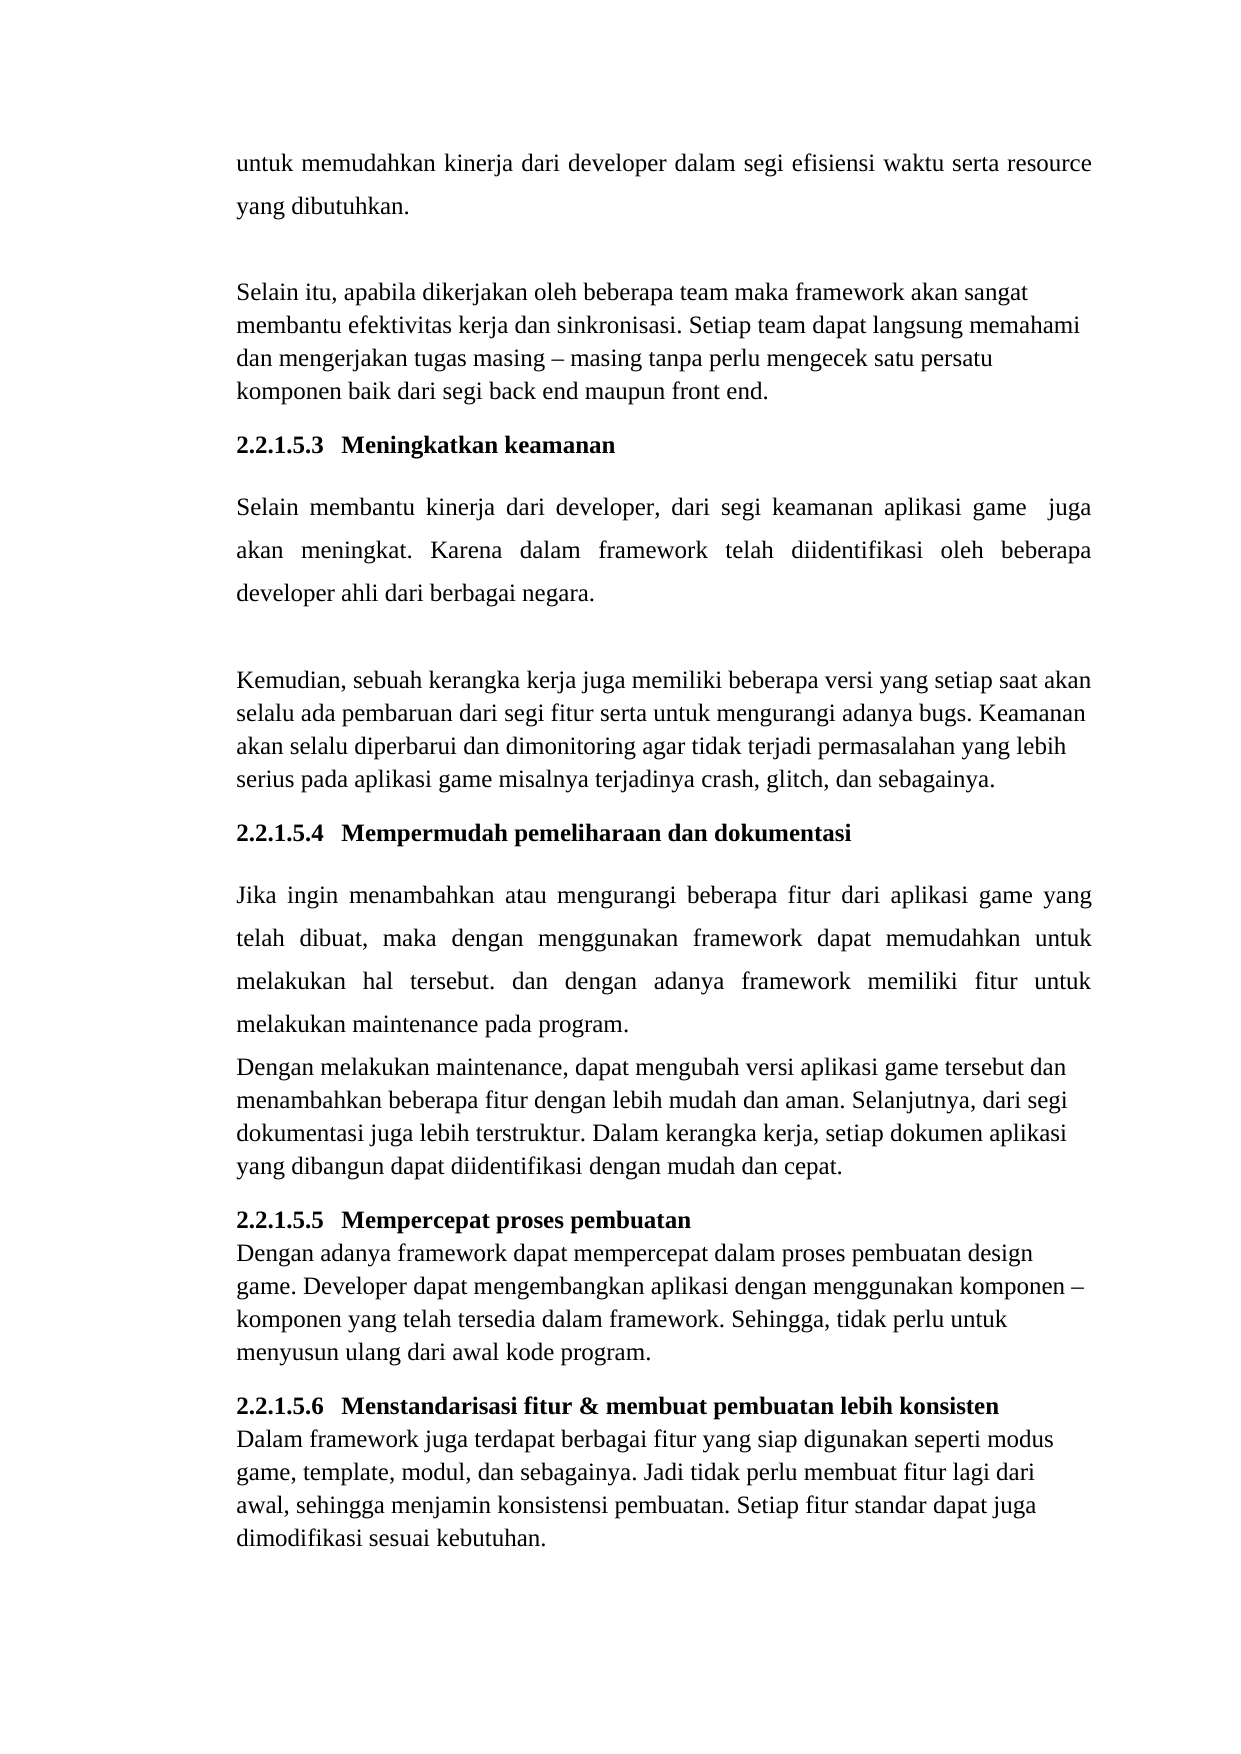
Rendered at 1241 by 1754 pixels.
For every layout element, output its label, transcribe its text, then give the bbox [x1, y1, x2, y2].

subtitle Menstandarisasi fitur & membuat pembuatan lebih konsisten [236, 1391, 1092, 1420]
subtitle Meningkatkan keamanan [236, 430, 1092, 459]
text Kemudian, sebuah kerangka kerja juga memiliki beberapa versi yang setiap saat akan selalu ada pembaruan dari segi fitur serta untuk mengurangi adanya bugs. Keamanan akan selalu diperbarui dan dimonitoring agar tidak terjadi permasalahan yang lebih serius pada aplikasi game misalnya terjadinya crash, glitch, dan sebagainya. [236, 665, 1092, 792]
text Dalam framework juga terdapat berbagai fitur yang siap digunakan seperti modus game, template, modul, dan sebagainya. Jadi tidak perlu membuat fitur lagi dari awal, sehingga menjamin konsistensi pembuatan. Setiap fitur standar dapat juga dimodifikasi sesuai kebutuhan. [236, 1424, 1092, 1552]
list Jika ingin menambahkan atau mengurangi beberapa fitur dari aplikasi game yang telah dibuat, maka dengan menggunakan framework dapat memudahkan untuk melakukan hal tersebut. dan dengan adanya framework memiliki fitur untuk melakukan maintenance pada program. [236, 880, 1092, 1038]
text Selain itu, apabila dikerjakan oleh beberapa team maka framework akan sangat membantu efektivitas kerja dan sinkronisasi. Setiap team dapat langsung memahami dan mengerjakan tugas masing – masing tanpa perlu mengecek satu persatu komponen baik dari segi back end maupun front end. [236, 277, 1092, 405]
subtitle Mempercepat proses pembuatan [236, 1205, 1092, 1234]
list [236, 148, 1092, 219]
subtitle Mempermudah pemeliharaan dan dokumentasi [236, 818, 1092, 846]
text Dengan adanya framework dapat mempercepat dalam proses pembuatan design game. Developer dapat mengembangkan aplikasi dengan menggunakan komponen – komponen yang telah tersedia dalam framework. Sehingga, tidak perlu untuk menyusun ulang dari awal kode program. [236, 1238, 1092, 1366]
list Selain membantu kinerja dari developer, dari segi keamanan aplikasi game juga akan meningkat. Karena dalam framework telah diidentifikasi oleh beberapa developer ahli dari berbagai negara. [236, 492, 1092, 607]
text Dengan melakukan maintenance, dapat mengubah versi aplikasi game tersebut dan menambahkan beberapa fitur dengan lebih mudah dan aman. Selanjutnya, dari segi dokumentasi juga lebih terstruktur. Dalam kerangka kerja, setiap dokumen aplikasi yang dibangun dapat diidentifikasi dengan mudah dan cepat. [236, 1052, 1092, 1180]
